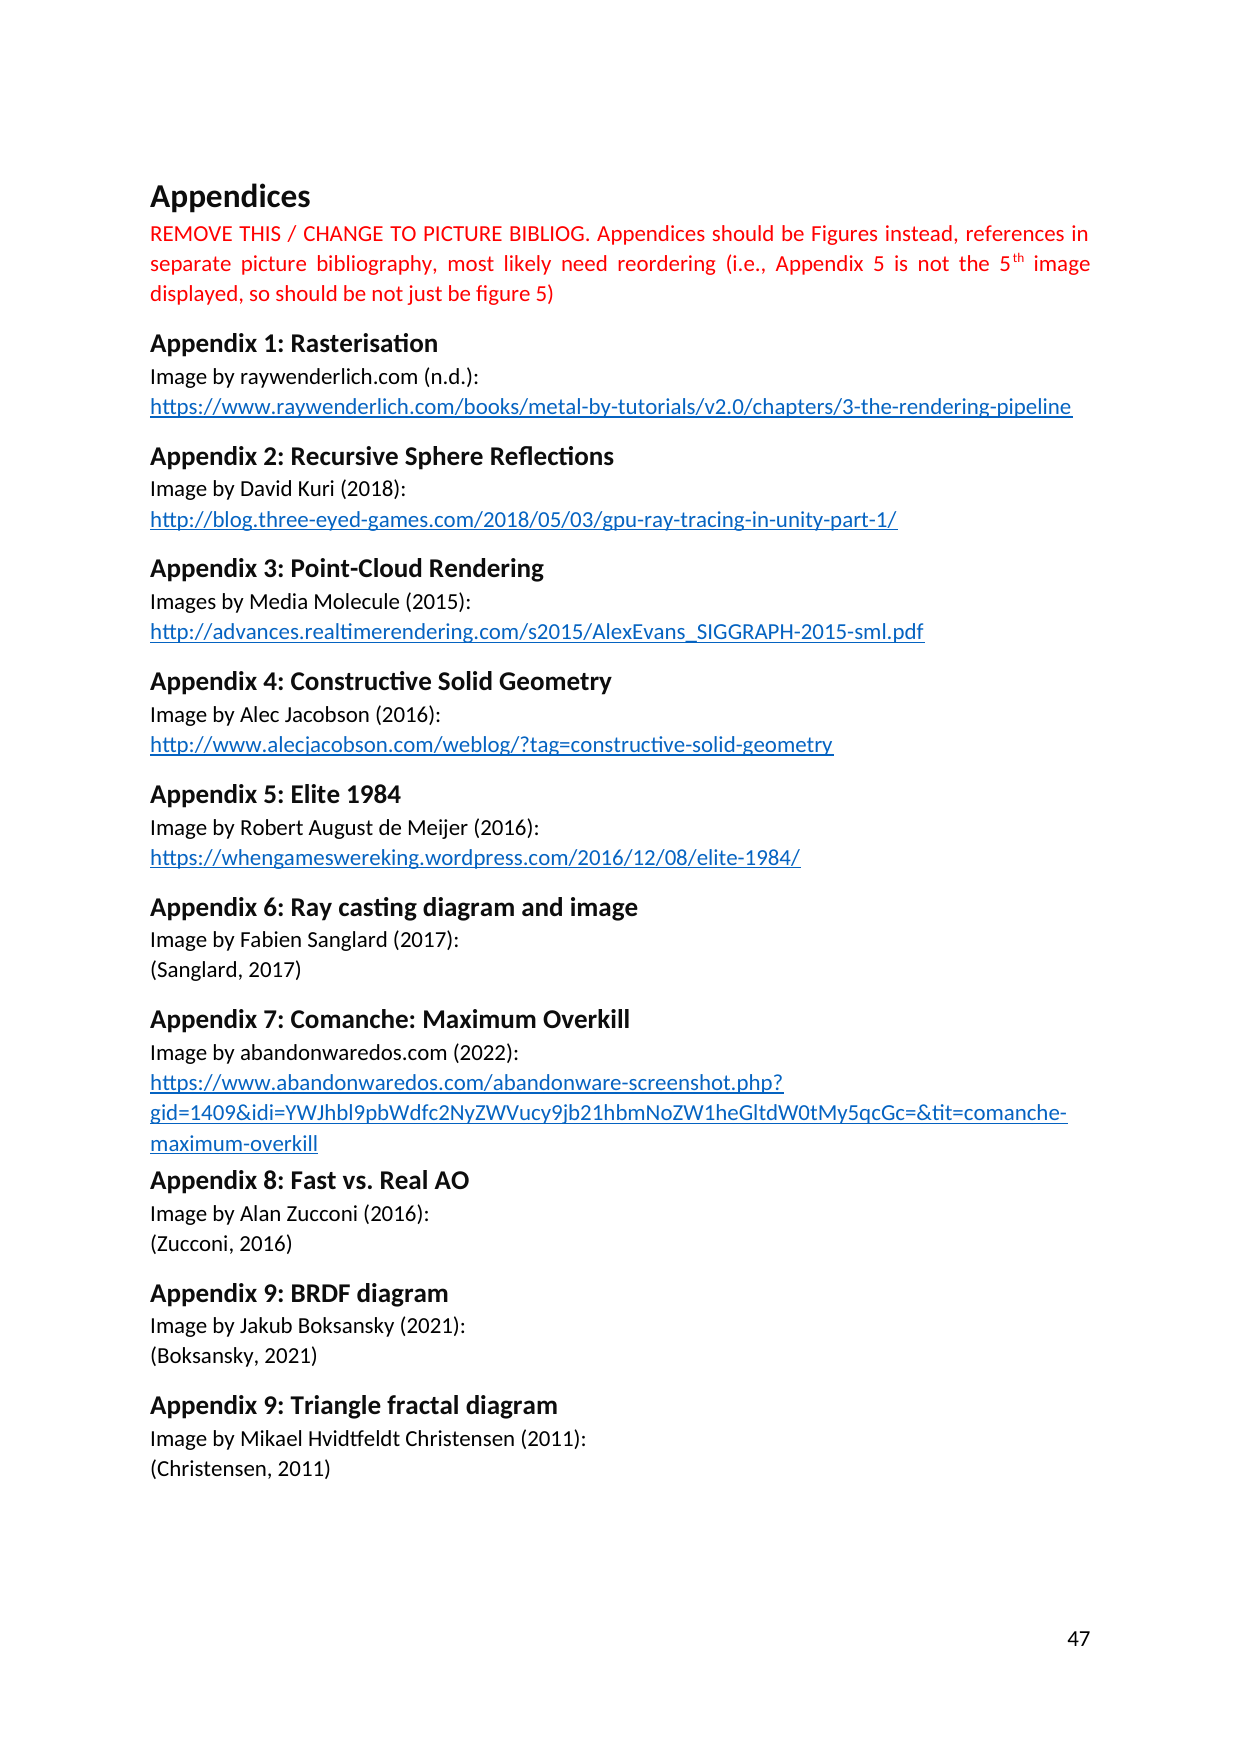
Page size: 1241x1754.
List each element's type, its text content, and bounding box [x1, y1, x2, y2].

subtitle Appendices [150, 175, 1090, 216]
text http://blog.three-eyed-games.com/2018/05/03/gpu-ray-tracing-in-unity-part-1/ [150, 505, 1090, 533]
text Image by raywenderlich.com (n.d.): [150, 362, 1090, 390]
subtitle Appendix 5: Elite 1984 [150, 777, 1090, 810]
text https://whengameswereking.wordpress.com/2016/12/08/elite-1984/ [150, 843, 1090, 871]
subtitle Appendix 8: Fast vs. Real AO [150, 1163, 1090, 1196]
text Image by Fabien Sanglard (2017): [150, 925, 1090, 953]
subtitle Appendix 4: Constructive Solid Geometry [150, 664, 1090, 697]
text Image by Jakub Boksansky (2021): [150, 1311, 1090, 1339]
text Image by abandonwaredos.com (2022): [150, 1038, 1090, 1066]
subtitle Appendix 9: BRDF diagram [150, 1276, 1090, 1309]
text Image by Mikael Hvidtfeldt Christensen (2011): [150, 1424, 1090, 1452]
text Image by Alan Zucconi (2016): [150, 1199, 1090, 1227]
text https://www.raywenderlich.com/books/metal-by-tutorials/v2.0/chapters/3-the-rendering-pipeline [150, 392, 1090, 420]
subtitle Appendix 9: Triangle fractal diagram [150, 1388, 1090, 1422]
subtitle Appendix 3: Point-Cloud Rendering [150, 552, 1090, 585]
subtitle Appendix 7: Comanche: Maximum Overkill [150, 1002, 1090, 1036]
text Image by Alec Jacobson (2016): [150, 700, 1090, 728]
text REMOVE THIS / CHANGE TO PICTURE BIBLIOG. Appendices should be Figures instead, references in separate picture bibliography, most likely need reordering (i.e., Appendix 5 is not the 5th image displayed, so should be not just be figure 5) [150, 219, 1090, 307]
text https://www.abandonwaredos.com/abandonware-screenshot.php?gid=1409&idi=YWJhbl9pbWdfc2NyZWVucy9jb21hbmNoZW1heGltdW0tMy5qcGc=&tit=comanche-maximum-overkill [150, 1068, 1090, 1157]
text Image by David Kuri (2018): [150, 474, 1090, 503]
text Images by Media Molecule (2015): [150, 587, 1090, 615]
text Image by Robert August de Meijer (2016): [150, 813, 1090, 841]
subtitle Appendix 1: Rasterisation [150, 326, 1090, 359]
subtitle Appendix 2: Recursive Sphere Reflections [150, 439, 1090, 472]
text http://advances.realtimerendering.com/s2015/AlexEvans_SIGGRAPH-2015-sml.pdf [150, 617, 1090, 646]
text http://www.alecjacobson.com/weblog/?tag=constructive-solid-geometry [150, 730, 1090, 758]
subtitle Appendix 6: Ray casting diagram and image [150, 890, 1090, 923]
